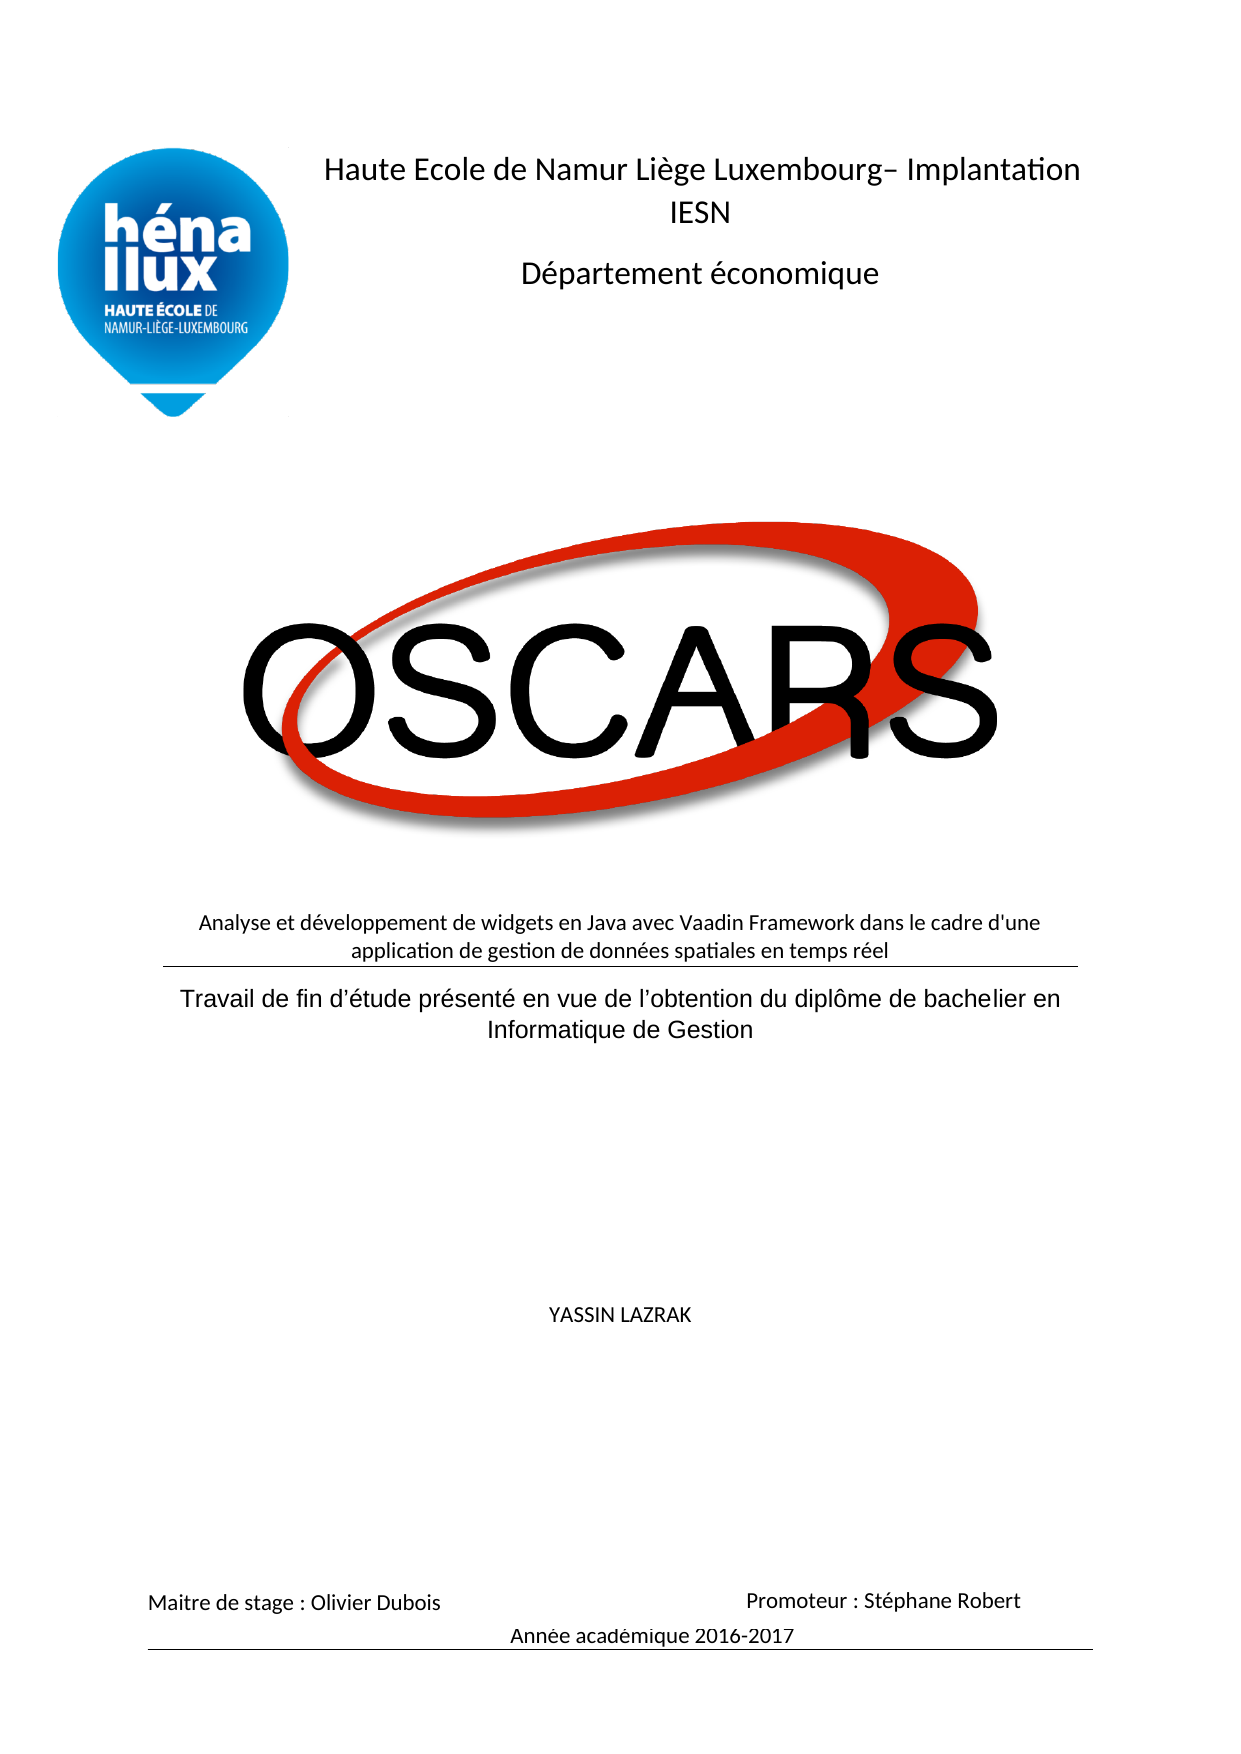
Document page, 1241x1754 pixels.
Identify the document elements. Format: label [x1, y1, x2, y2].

picture [147, 444, 1093, 895]
picture [57, 277, 289, 417]
picture [57, 147, 289, 251]
picture [84, 175, 263, 354]
